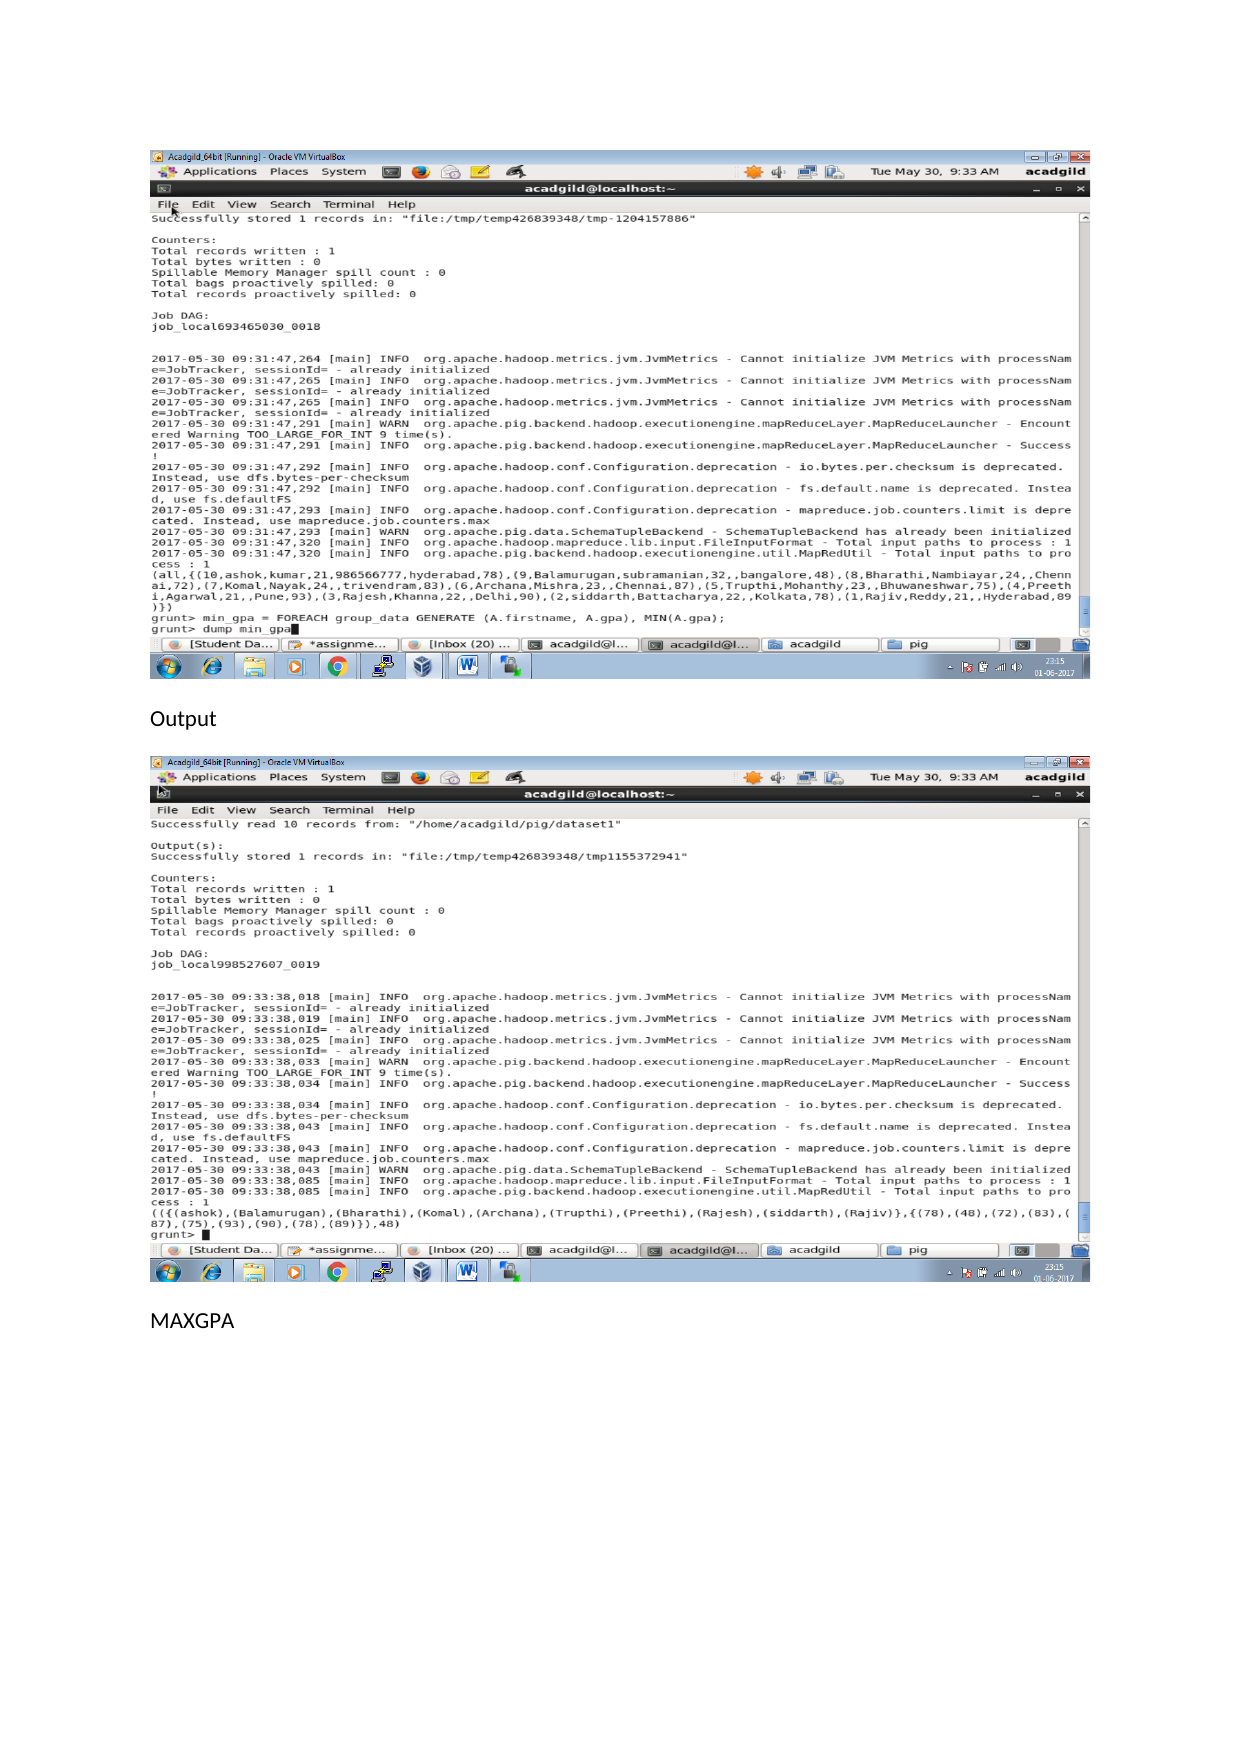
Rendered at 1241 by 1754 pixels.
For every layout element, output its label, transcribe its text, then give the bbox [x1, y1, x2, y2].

picture [150, 756, 1091, 1282]
picture [150, 150, 1091, 679]
text Output [150, 704, 1090, 732]
text MAXGPA [150, 1306, 1090, 1334]
